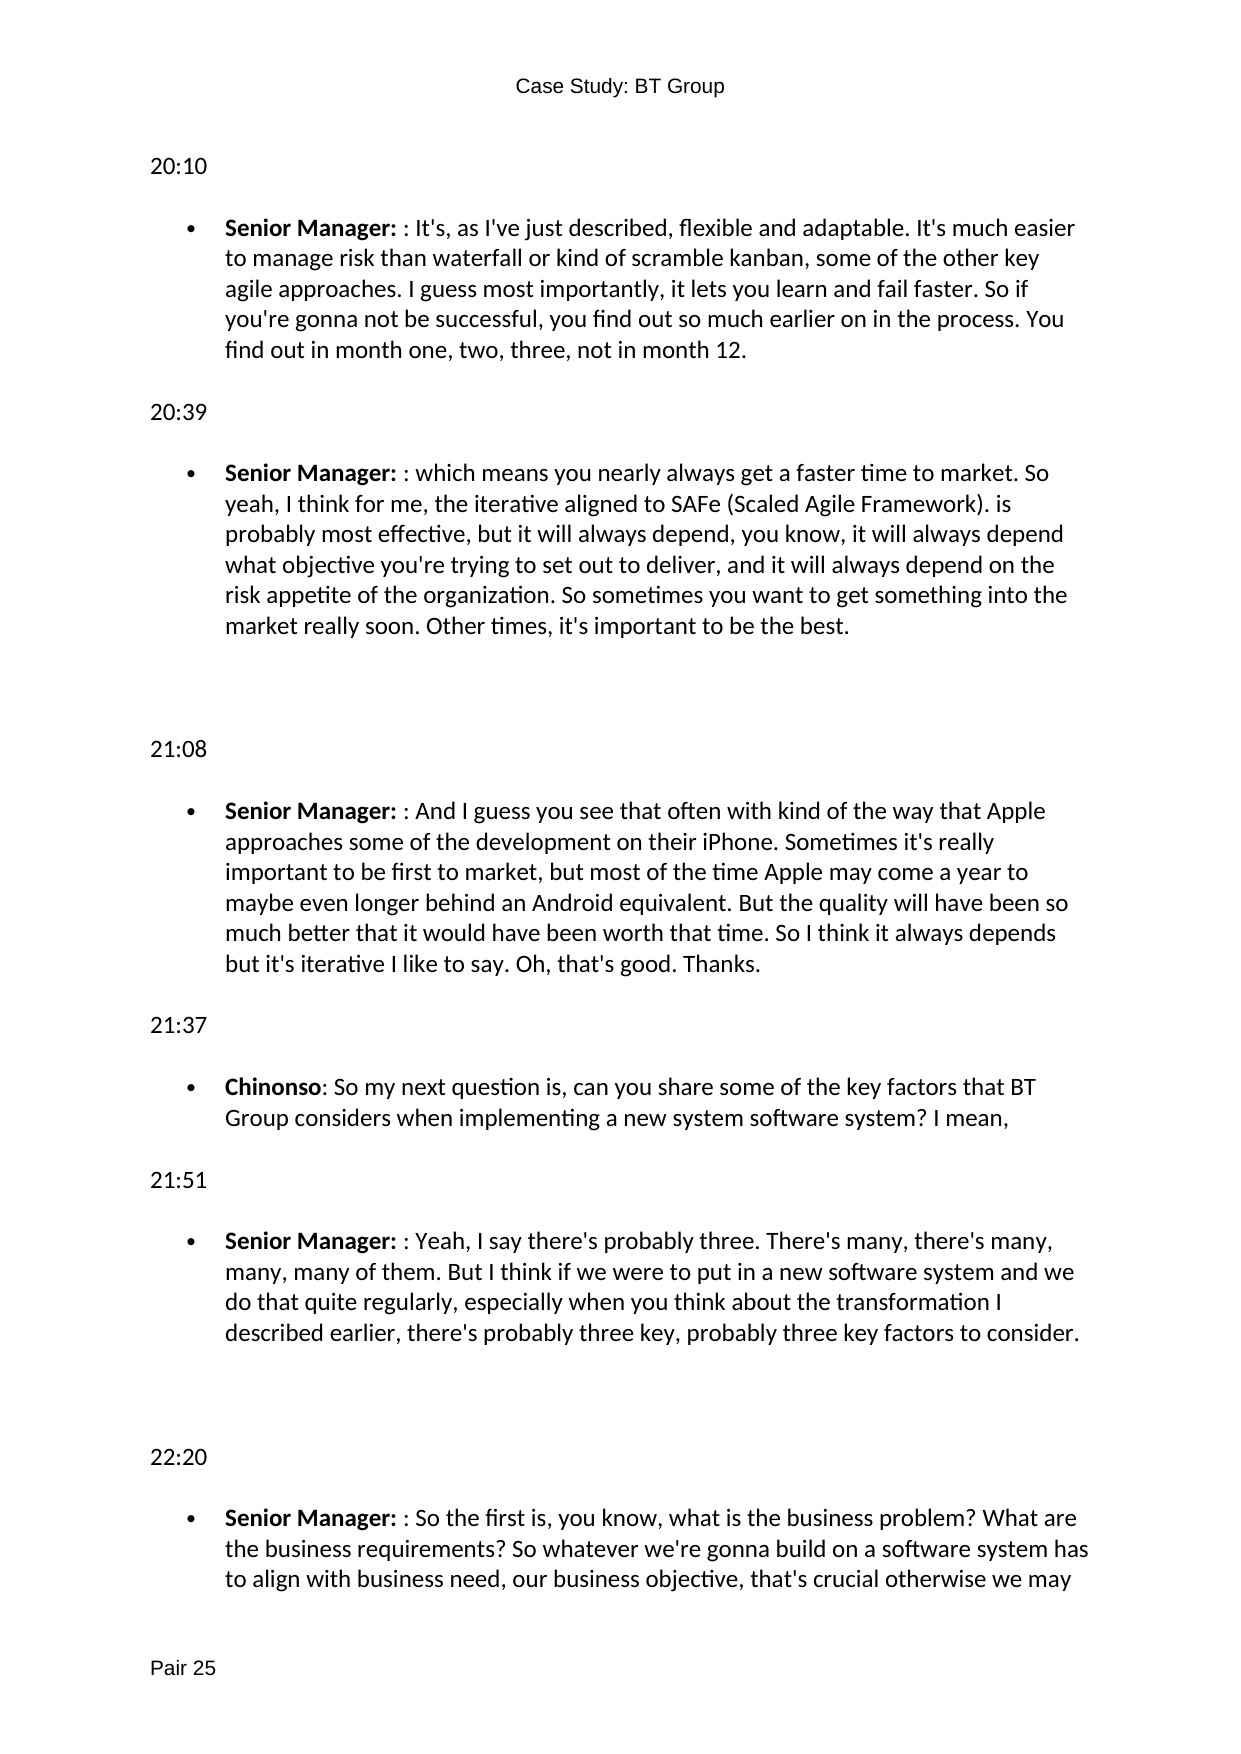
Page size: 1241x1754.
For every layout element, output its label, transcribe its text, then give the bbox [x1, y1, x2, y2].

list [187, 1502, 1090, 1594]
text 22:20 [150, 1441, 1090, 1471]
list Senior Manager: : It's, as I've just described, flexible and adaptable. It's much easier to manage risk than waterfall or kind of scramble kanban, some of the other key agile approaches. I guess most importantly, it lets you learn and fail faster. So if you're gonna not be successful, you find out so much earlier on in the process. You find out in month one, two, three, not in month 12. [187, 212, 1090, 364]
text 21:37 [150, 1010, 1090, 1040]
text 20:39 [150, 396, 1090, 426]
text 21:08 [150, 733, 1090, 764]
list Senior Manager: : which means you nearly always get a faster time to market. So yeah, I think for me, the iterative aligned to SAFe (Scaled Agile Framework). is probably most effective, but it will always depend, you know, it will always depend what objective you're trying to set out to deliver, and it will always depend on the risk appetite of the organization. So sometimes you want to get something into the market really soon. Other times, it's important to be the best. [187, 457, 1090, 641]
list Senior Manager: : Yeah, I say there's probably three. There's many, there's many, many, many of them. But I think if we were to put in a new software system and we do that quite regularly, especially when you think about the transformation I described earlier, there's probably three key, probably three key factors to consider. [187, 1226, 1090, 1348]
list Senior Manager: : And I guess you see that often with kind of the way that Apple approaches some of the development on their iPhone. Sometimes it's really important to be first to market, but most of the time Apple may come a year to maybe even longer behind an Android equivalent. But the quality will have been so much better that it would have been worth that time. So I think it always depends but it's iterative I like to say. Oh, that's good. Thanks. [187, 795, 1090, 978]
text 20:10 [150, 150, 1090, 181]
list Chinonso: So my next question is, can you share some of the key factors that BT Group considers when implementing a new system software system? I mean, [187, 1071, 1090, 1132]
text 21:51 [150, 1164, 1090, 1194]
